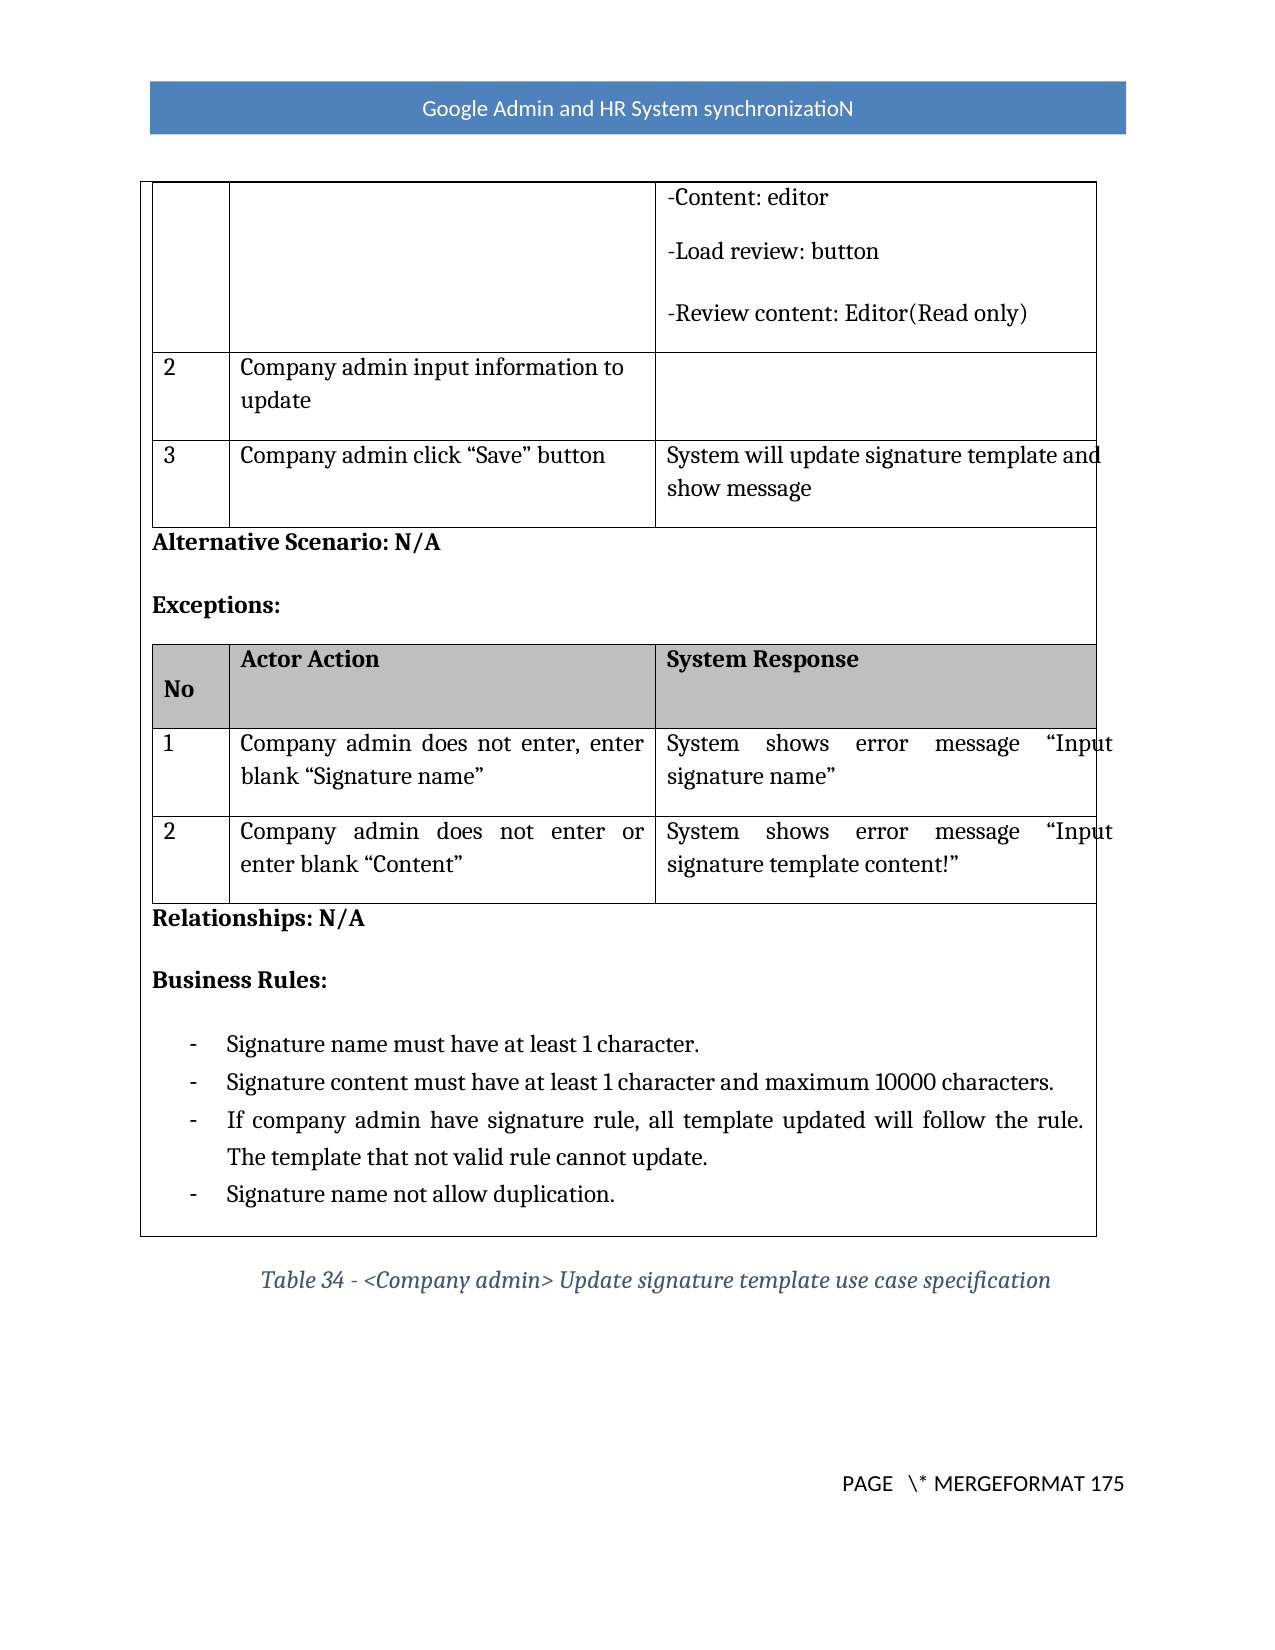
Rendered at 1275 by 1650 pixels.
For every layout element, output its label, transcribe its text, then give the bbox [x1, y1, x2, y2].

text Table 34 - <Company admin> Update signature template use case specification [187, 1266, 1125, 1295]
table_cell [141, 182, 1096, 1236]
